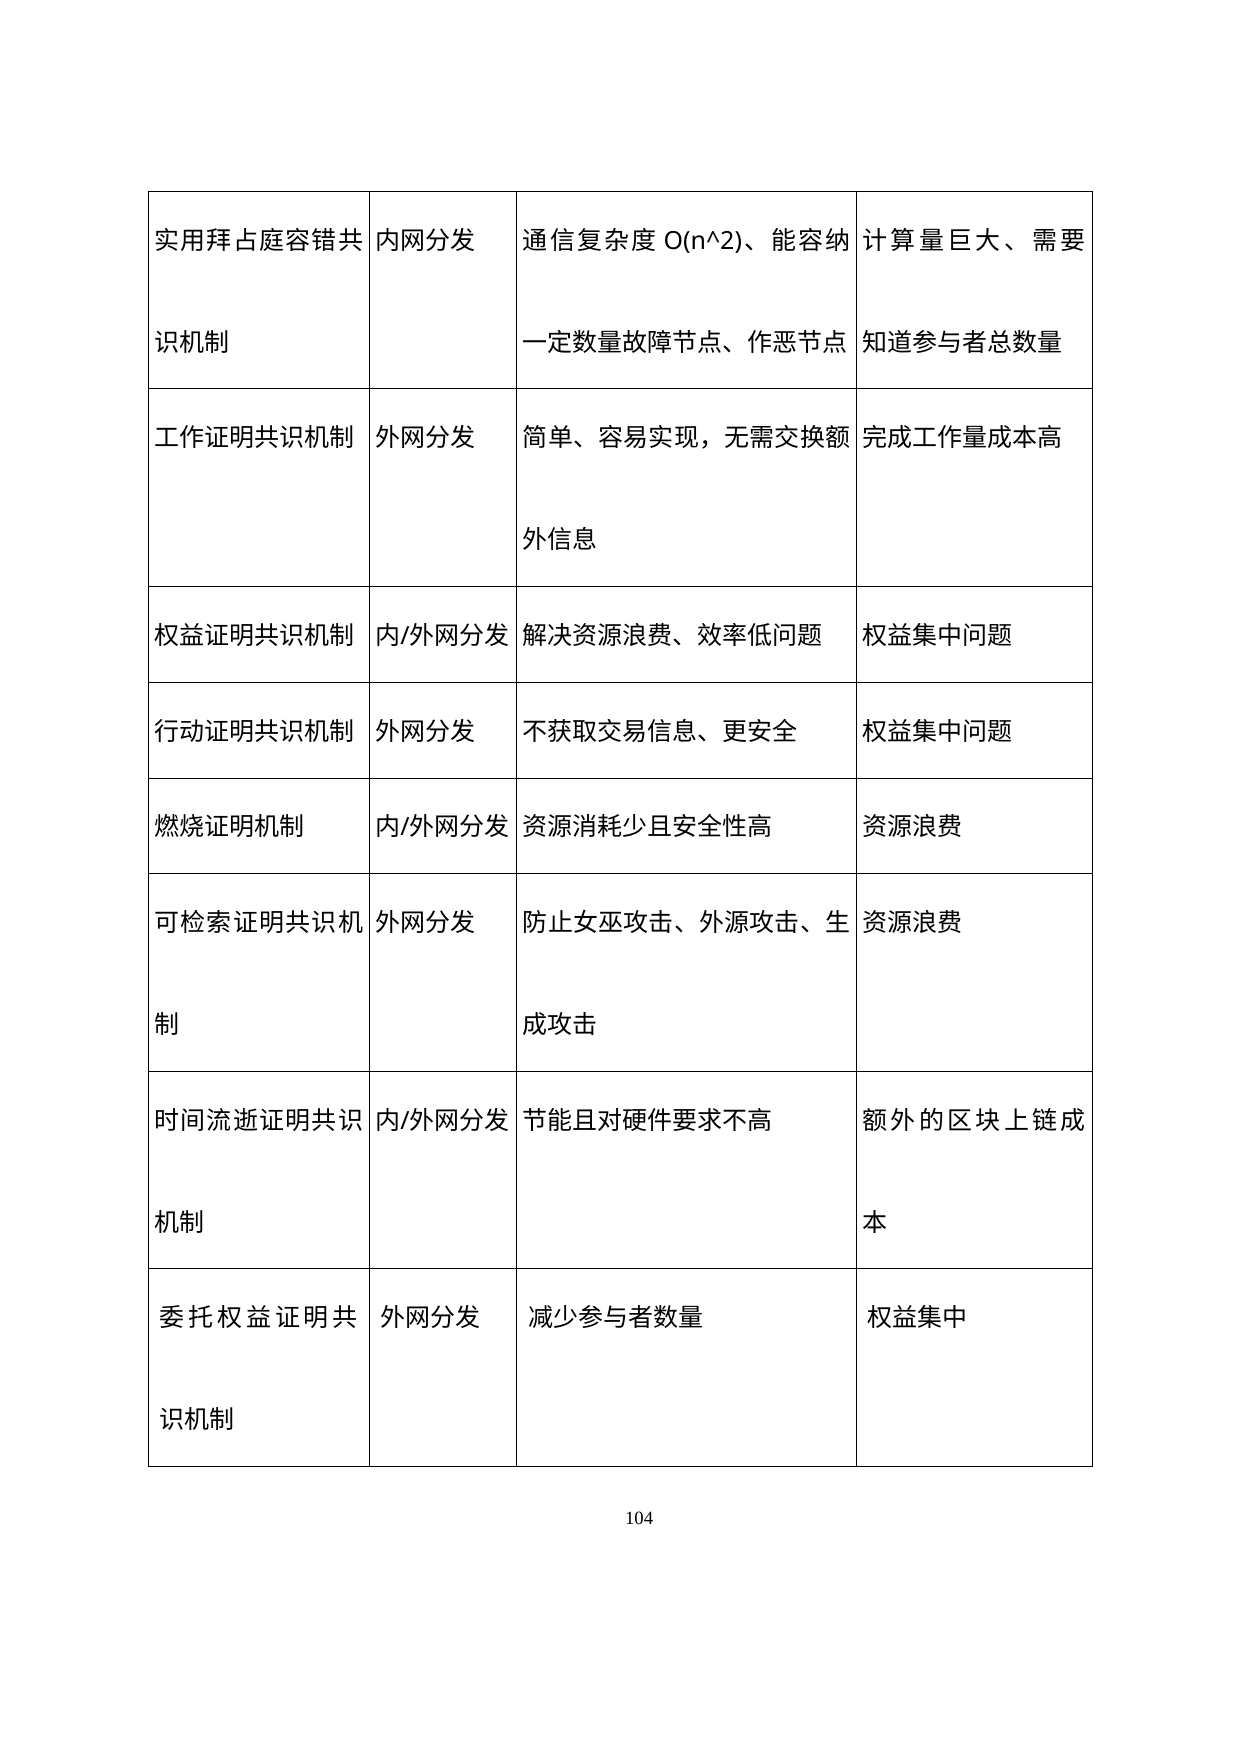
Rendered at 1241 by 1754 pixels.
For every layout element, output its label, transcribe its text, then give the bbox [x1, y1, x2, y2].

table_cell 权益证明共识机制 [149, 587, 369, 682]
table_cell 资源消耗少且安全性高 [517, 779, 856, 873]
table_cell 内/外网分发 [370, 587, 516, 682]
table_cell 简单、容易实现，无需交换额外信息 [517, 389, 856, 586]
table_cell 外网分发 [370, 683, 516, 777]
table_cell 时间流逝证明共识机制 [149, 1072, 369, 1268]
table_cell 减少参与者数量 [517, 1269, 856, 1466]
table_cell 可检索证明共识机制 [149, 874, 369, 1071]
table_cell 防止女巫攻击、外源攻击、生成攻击 [517, 874, 856, 1071]
table_cell 外网分发 [370, 1269, 516, 1466]
table_cell 计算量巨大、需要知道参与者总数量 [857, 192, 1092, 388]
table_cell 通信复杂度O(n^2)、能容纳一定数量故障节点、作恶节点 [517, 192, 856, 388]
table_cell 权益集中问题 [857, 683, 1092, 777]
table_cell 工作证明共识机制 [149, 389, 369, 586]
table_cell 委托权益证明共识机制 [149, 1269, 369, 1466]
table_cell 外网分发 [370, 389, 516, 586]
table_cell 内网分发 [370, 192, 516, 388]
table_cell 完成工作量成本高 [857, 389, 1092, 586]
table_cell 外网分发 [370, 874, 516, 1071]
table_cell 行动证明共识机制 [149, 683, 369, 777]
table_cell 资源浪费 [857, 874, 1092, 1071]
table_cell 资源浪费 [857, 779, 1092, 873]
table_cell 额外的区块上链成本 [857, 1072, 1092, 1268]
table_cell 权益集中 [857, 1269, 1092, 1466]
table_cell 内/外网分发 [370, 1072, 516, 1268]
table_cell 节能且对硬件要求不高 [517, 1072, 856, 1268]
table_cell 解决资源浪费、效率低问题 [517, 587, 856, 682]
table_cell 实用拜占庭容错共识机制 [149, 192, 369, 388]
table_cell 内/外网分发 [370, 779, 516, 873]
table_cell 权益集中问题 [857, 587, 1092, 682]
table_cell 燃烧证明机制 [149, 779, 369, 873]
table_cell 不获取交易信息、更安全 [517, 683, 856, 777]
